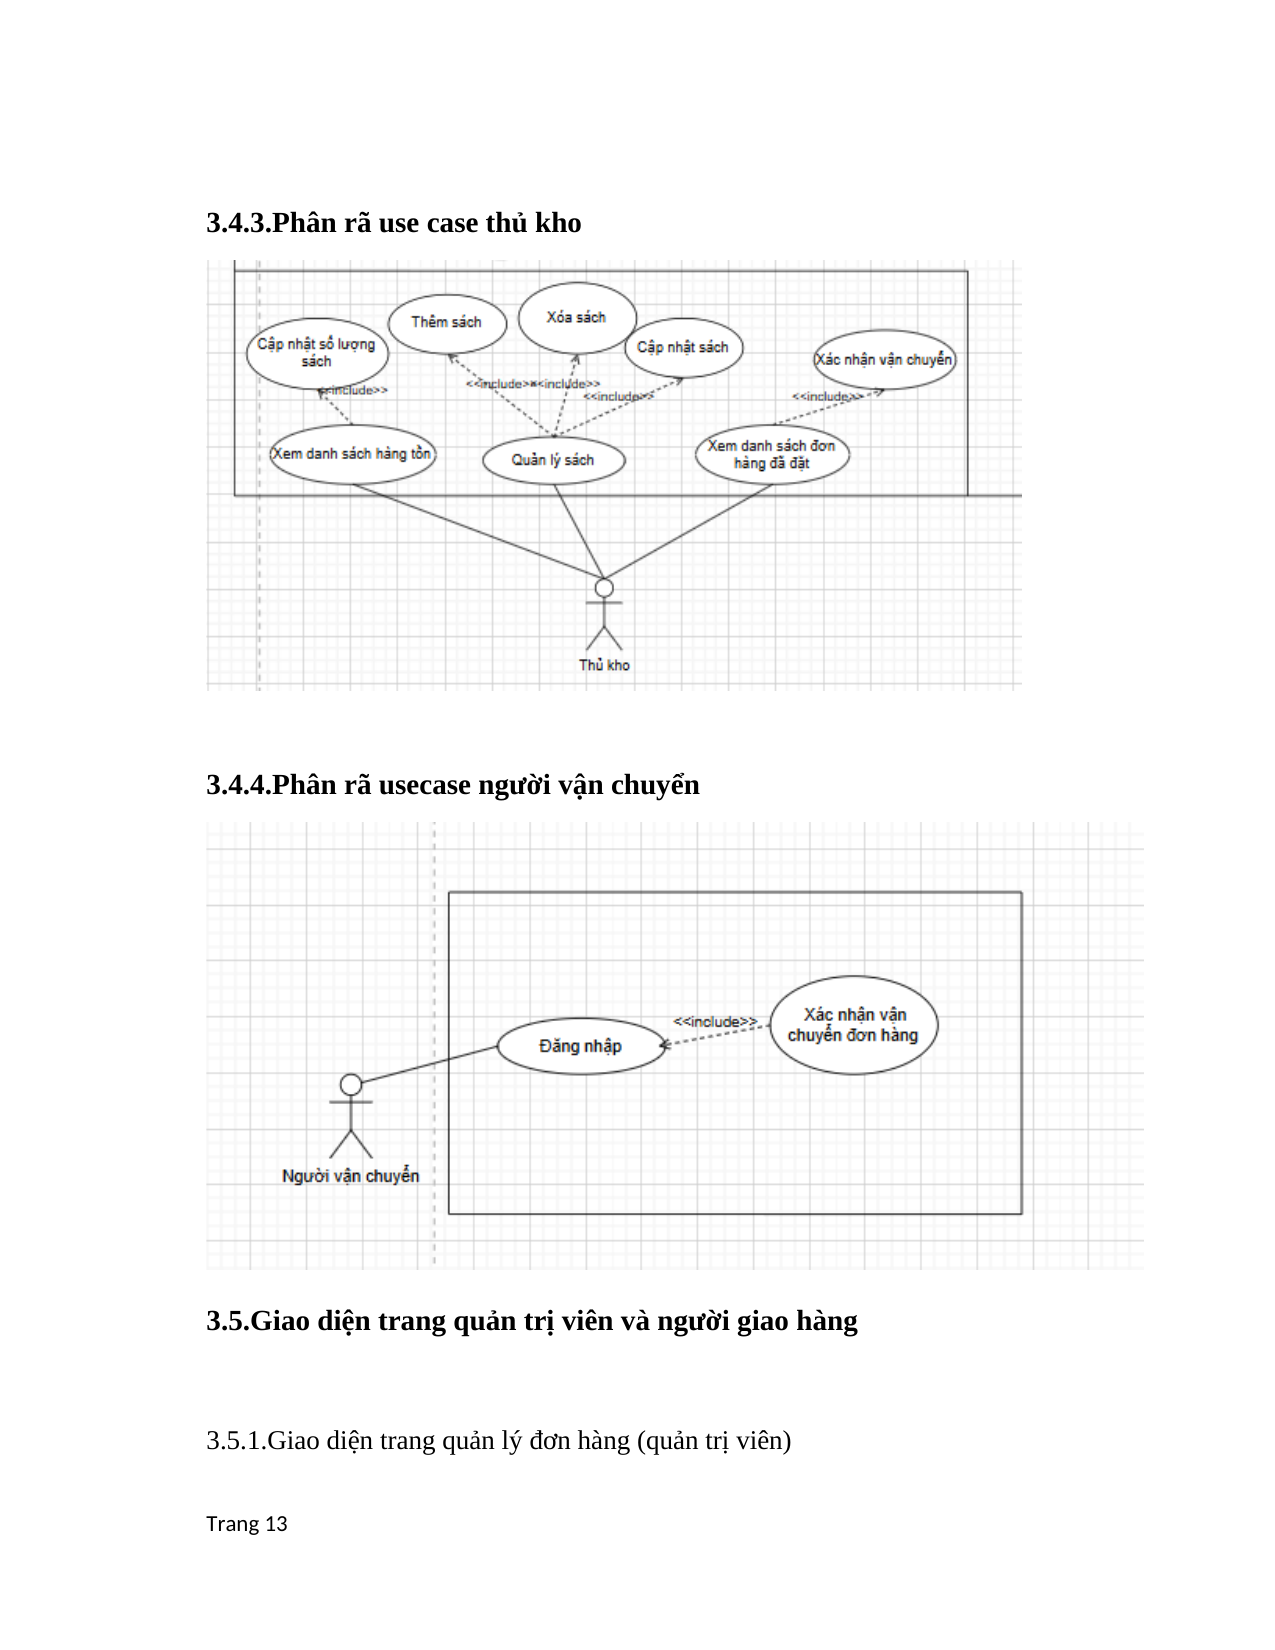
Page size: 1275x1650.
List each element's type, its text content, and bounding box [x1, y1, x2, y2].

picture [206, 260, 1022, 691]
subtitle 3.5.Giao diện trang quản trị viên và người giao hàng [206, 1303, 1187, 1337]
text 3.4.4.Phân rã usecase người vận chuyển [206, 767, 1187, 801]
text 3.4.3.Phân rã use case thủ kho [206, 205, 1187, 239]
subtitle 3.5.1.Giao diện trang quản lý đơn hàng (quản trị viên) [206, 1430, 1187, 1455]
picture [206, 822, 1144, 1270]
